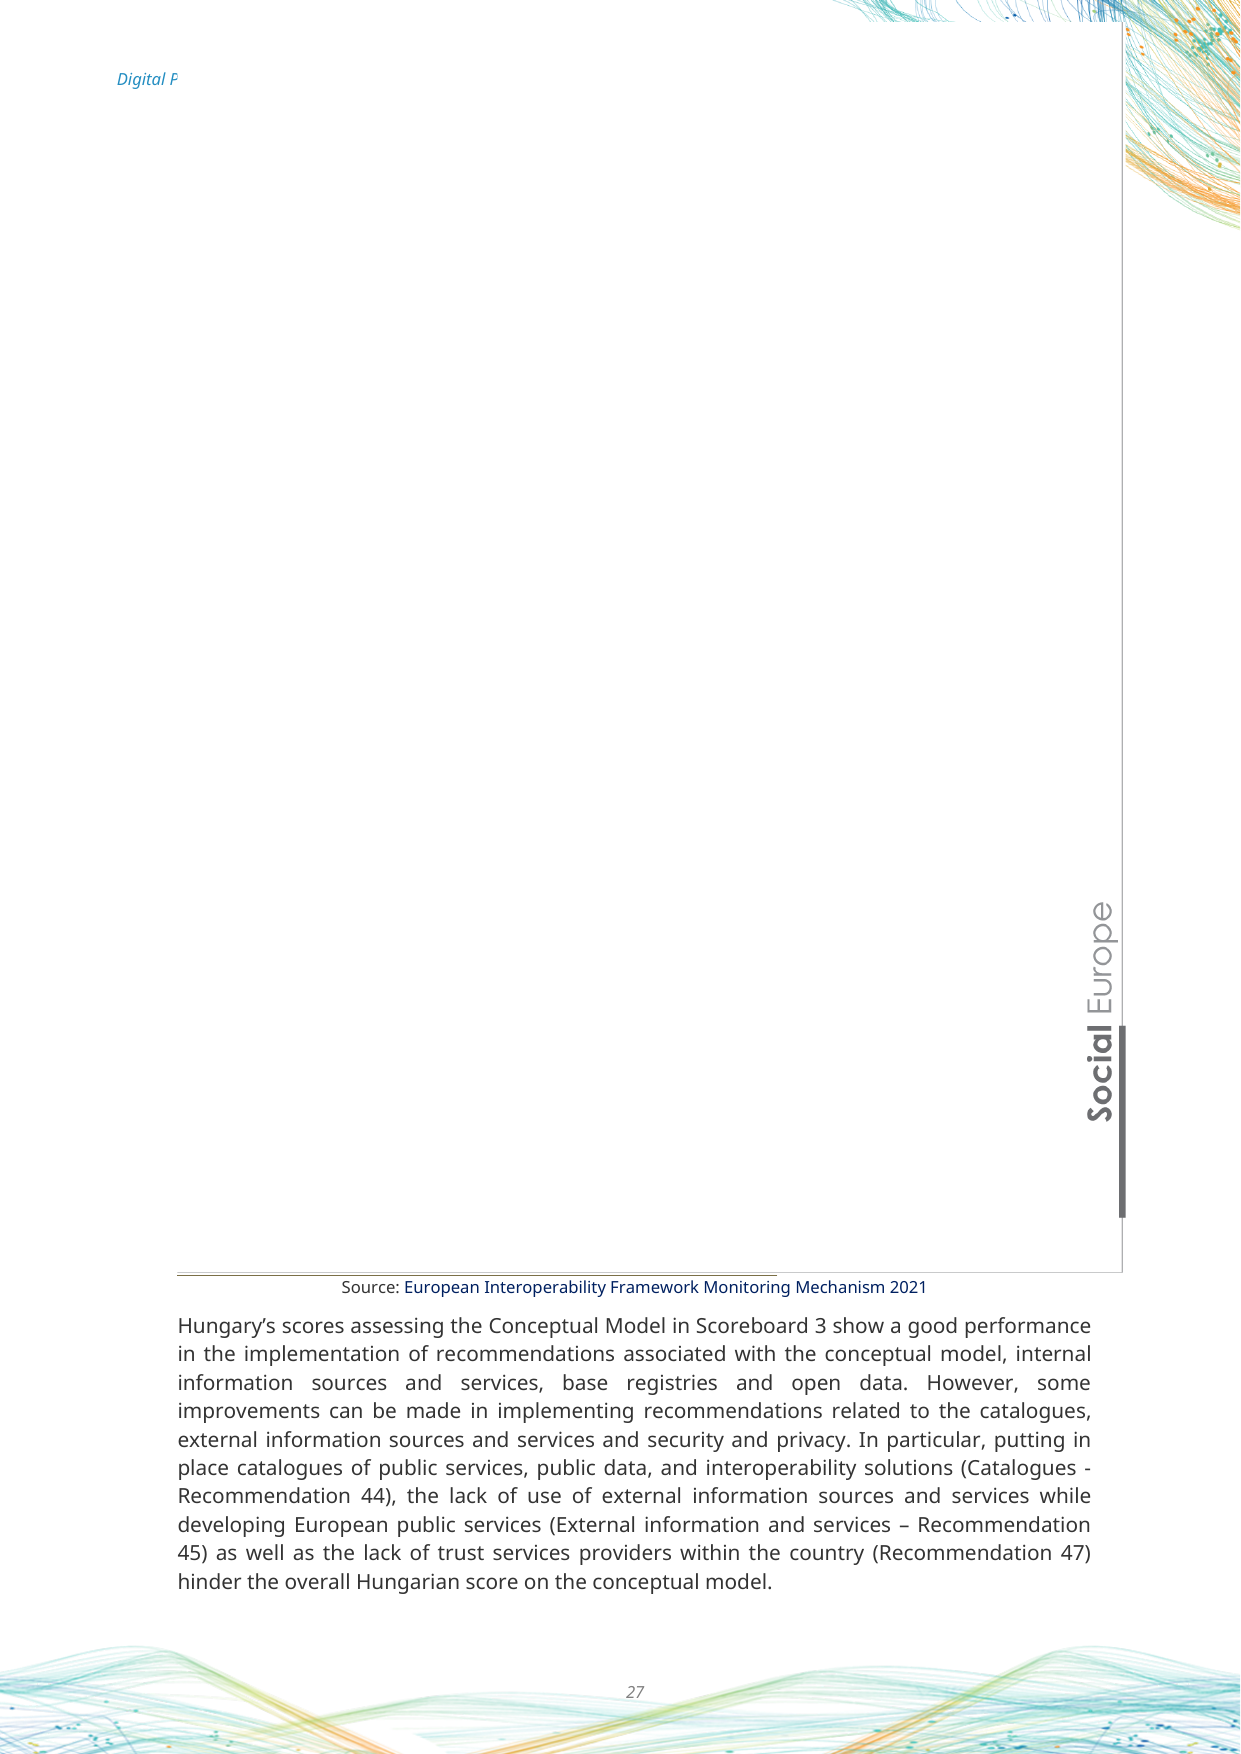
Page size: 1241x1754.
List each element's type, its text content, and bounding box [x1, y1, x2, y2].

picture [0, 1621, 1241, 1754]
text Source: European Interoperability Framework Monitoring Mechanism 2021 [177, 1276, 1092, 1298]
picture [177, 0, 1241, 1273]
text Hungary’s scores assessing the Conceptual Model in Scoreboard 3 show a good performance in the implementation of recommendations associated with the conceptual model, internal information sources and services, base registries and open data. However, some improvements can be made in implementing recommendations related to the catalogues, external information sources and services and security and privacy. In particular, putting in place catalogues of public services, public data, and interoperability solutions (Catalogues - Recommendation 44), the lack of use of external information sources and services while developing European public services (External information and services – Recommendation 45) as well as the lack of trust services providers within the country (Recommendation 47) hinder the overall Hungarian score on the conceptual model. [177, 1311, 1092, 1595]
